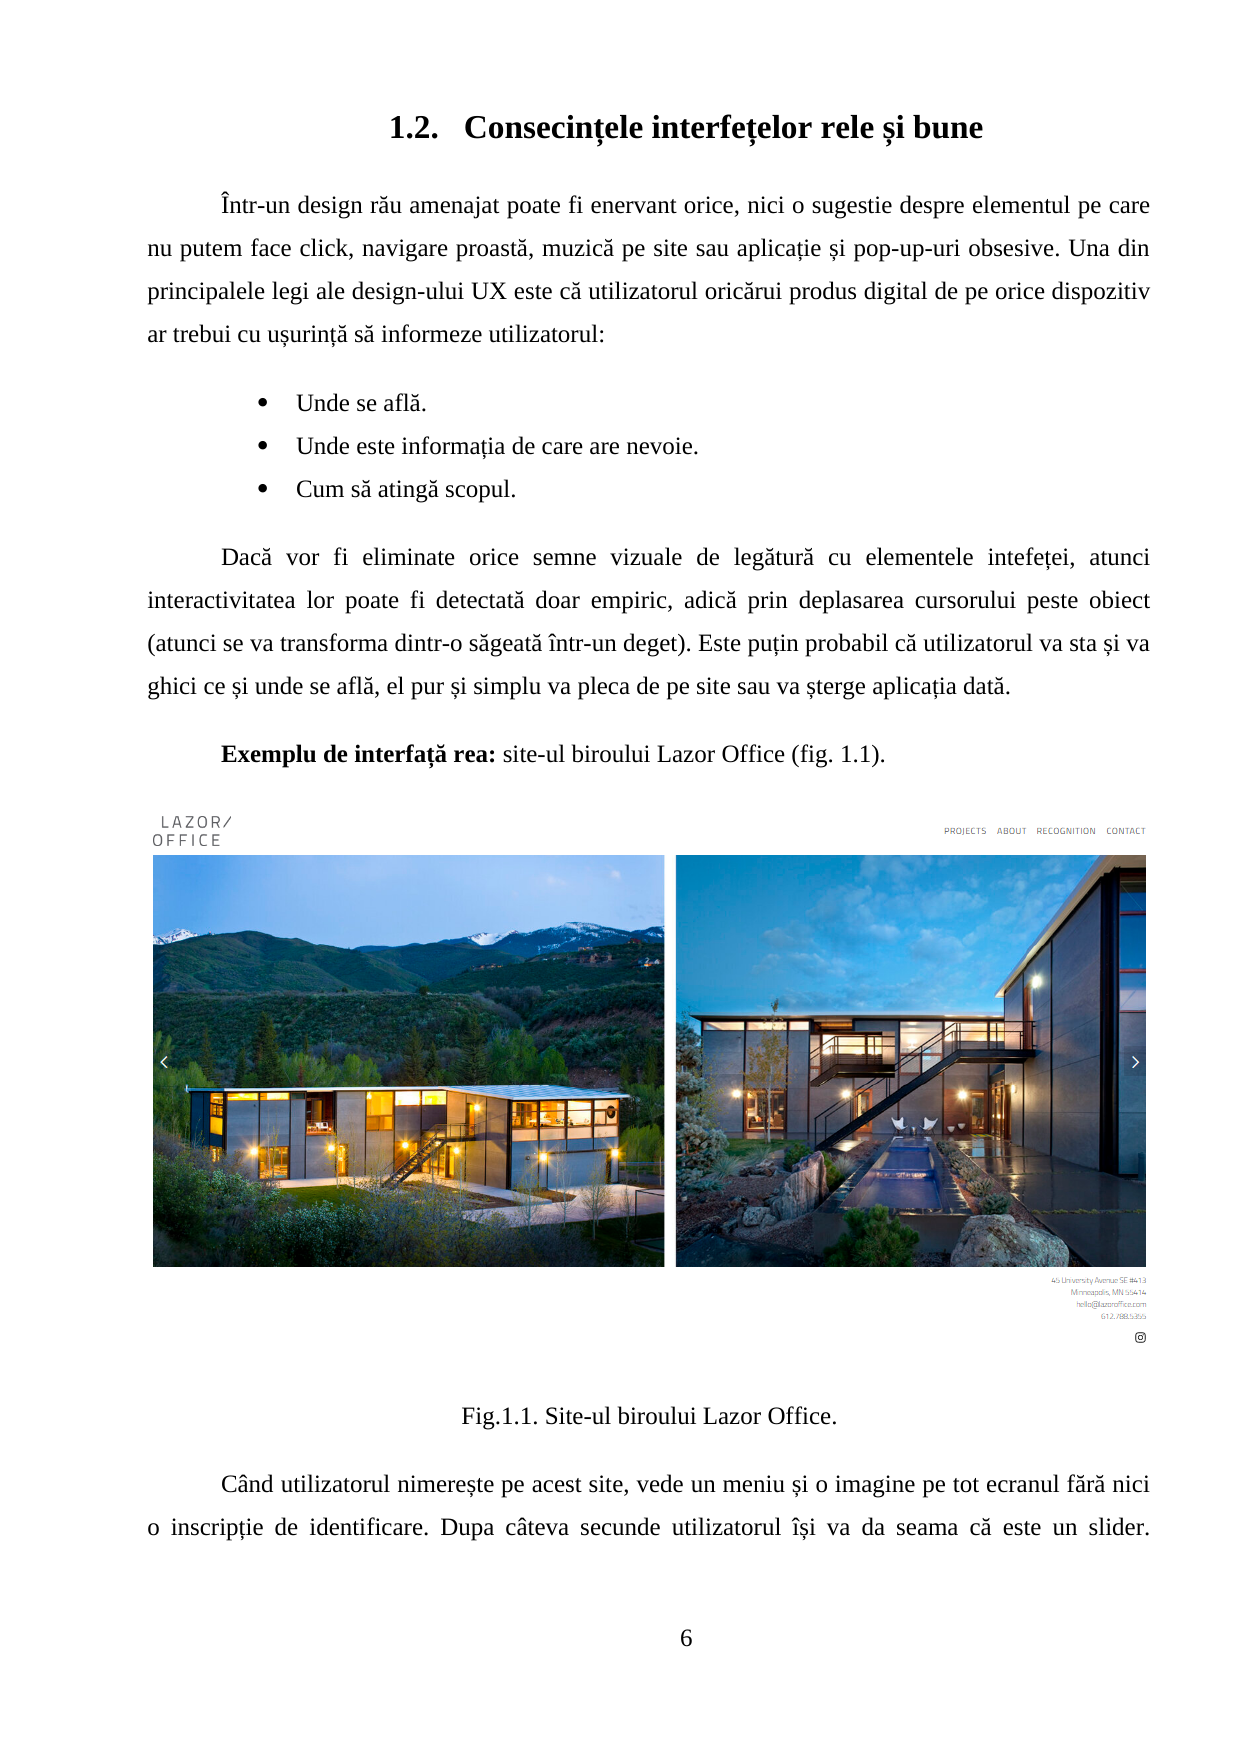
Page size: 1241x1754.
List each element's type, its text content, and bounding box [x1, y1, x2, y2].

picture [147, 807, 1152, 1362]
text Într-un design rău amenajat poate fi enervant orice, nici o sugestie despre elementul pe care nu putem face click, navigare proastă, muzică pe site sau aplicație și pop-up-uri obsesive. Una din principalele legi ale design-ului UX este că utilizatorul oricărui produs digital de pe orice dispozitiv ar trebui cu ușurință să informeze utilizatorul: [147, 190, 1152, 348]
text Fig.1.1. Site-ul biroului Lazor Office. [147, 1401, 1152, 1430]
text Dacă vor fi eliminate orice semne vizuale de legătură cu elementele intefeței, atunci interactivitatea lor poate fi detectată doar empiric, adică prin deplasarea cursorului peste obiect (atunci se va transforma dintr-o săgeată într-un deget). Este puțin probabil că utilizatorul va sta și va ghici ce și unde se află, el pur și simplu va pleca de pe site sau va șterge aplicația dată. [147, 542, 1152, 700]
subtitle Consecințele interfețelor rele și bune [221, 108, 1152, 146]
text Exemplu de interfață rea: site-ul biroului Lazor Office (fig. 1.1). [147, 739, 1152, 768]
list Unde se află. [258, 388, 1152, 416]
list Unde este informația de care are nevoie. [258, 431, 1152, 459]
list Cum să atingă scopul. [258, 474, 1152, 503]
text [147, 1469, 1152, 1541]
